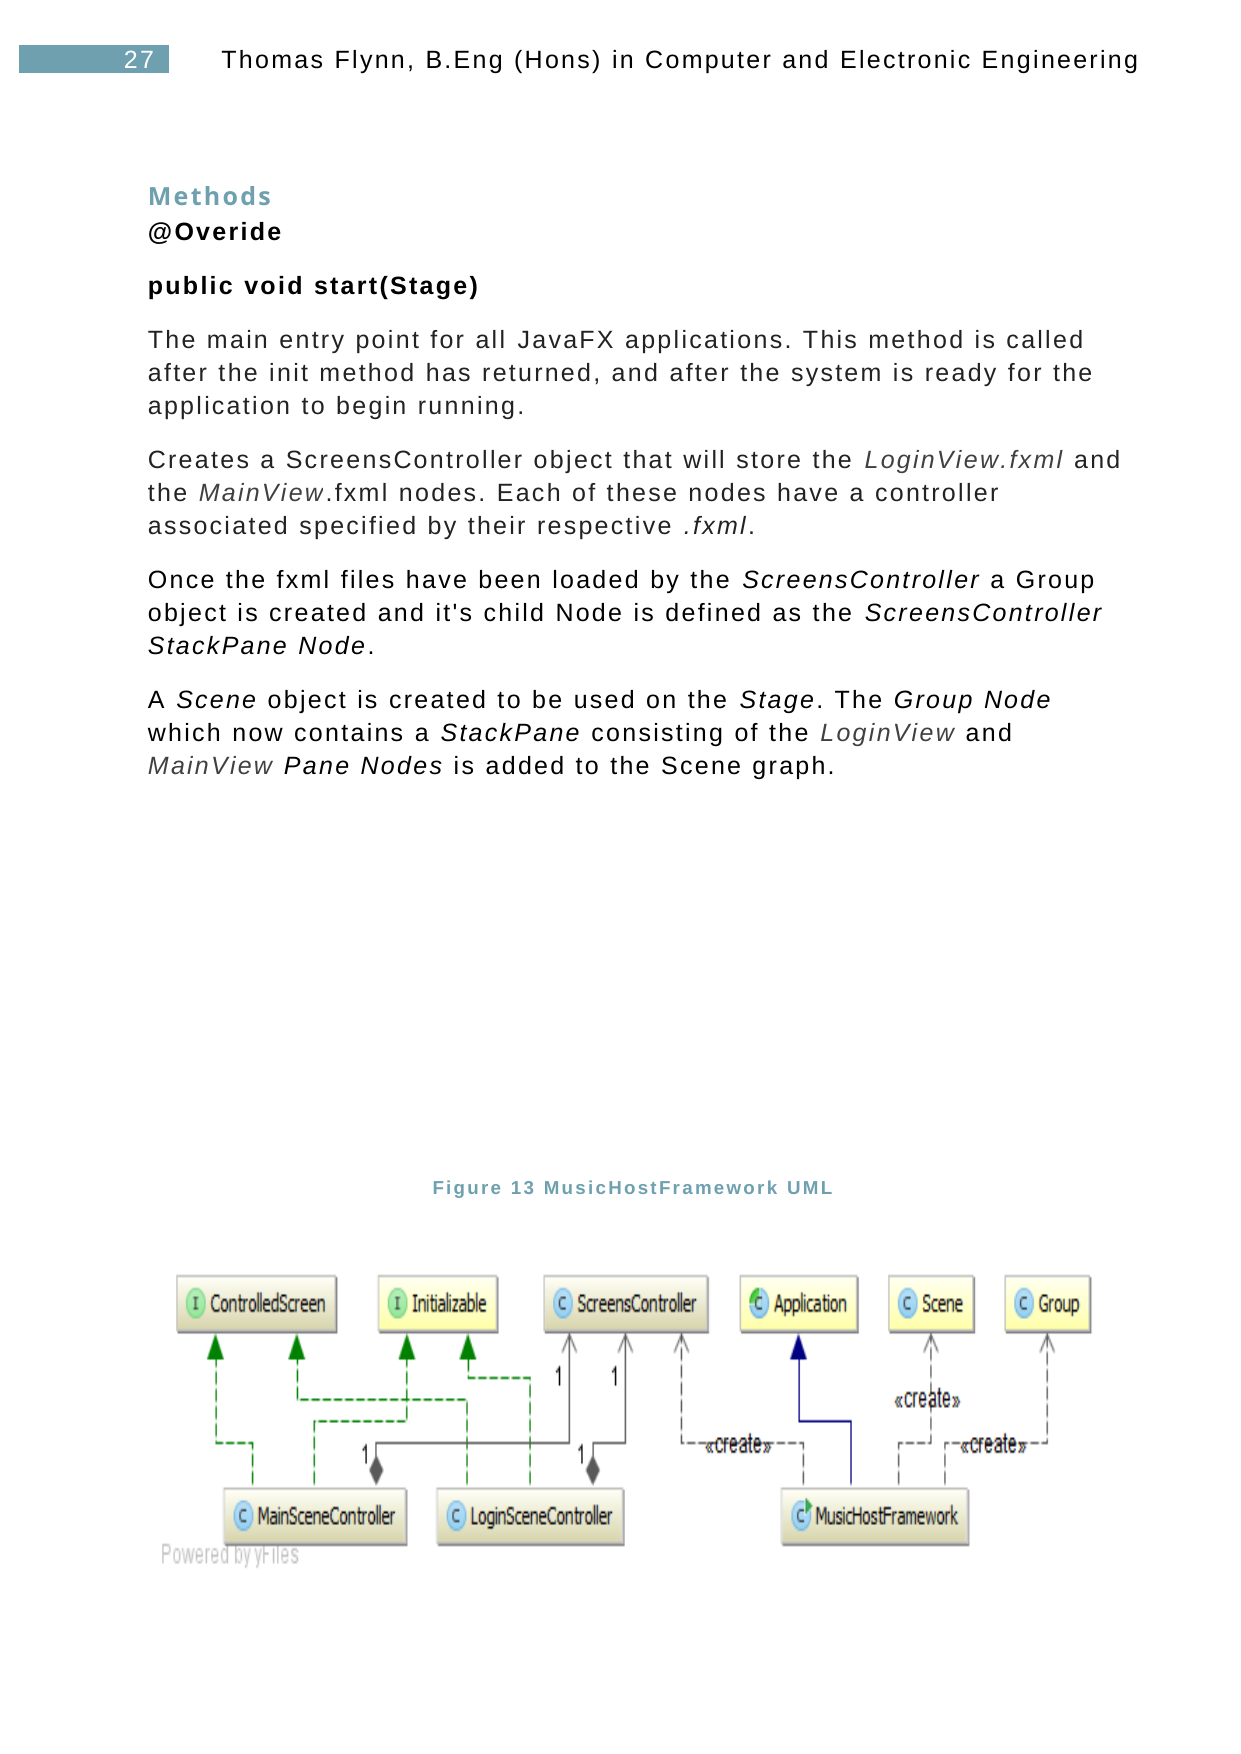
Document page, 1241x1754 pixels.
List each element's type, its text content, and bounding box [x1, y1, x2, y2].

picture [147, 1230, 1121, 1590]
text @Overide [148, 217, 1122, 246]
text public void start(Stage) [148, 271, 1122, 300]
text Creates a ScreensController object that will store the LoginView.fxml and the MainView.fxml nodes. Each of these nodes have a controller associated specified by their respective .fxml. [148, 445, 1122, 540]
subtitle Methods [148, 178, 1122, 212]
text Once the fxml files have been loaded by the ScreensController a Group object is created and it's child Node is defined as the ScreensController StackPane Node. [148, 565, 1122, 659]
text A Scene object is created to be used on the Stage. The Group Node which now contains a StackPane consisting of the LoginView and MainView Pane Nodes is added to the Scene graph. [148, 685, 1122, 779]
text The main entry point for all JavaFX applications. This method is called after the init method has returned, and after the system is ready for the application to begin running. [148, 325, 1122, 420]
